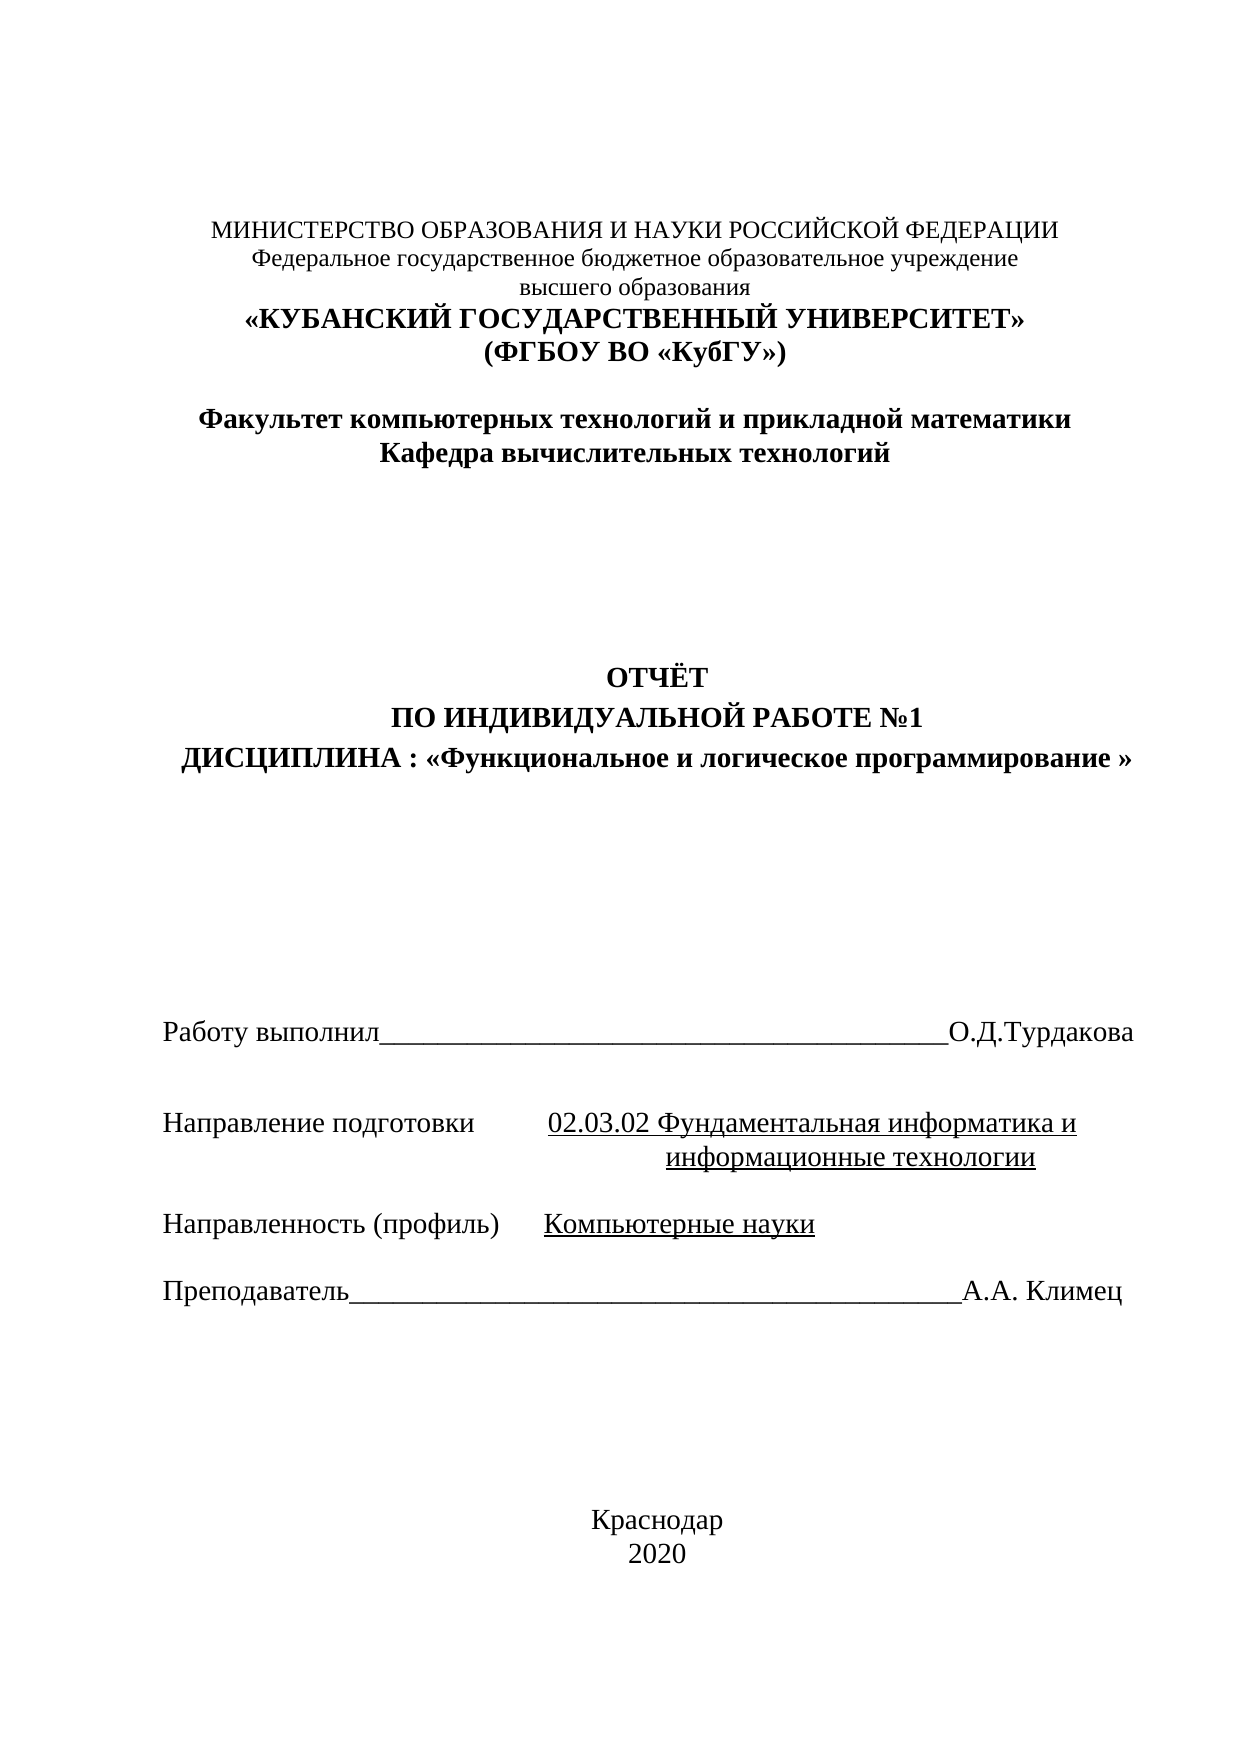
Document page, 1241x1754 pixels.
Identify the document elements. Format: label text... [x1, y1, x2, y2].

text Кафедра вычислительных технологий [118, 435, 1152, 469]
text Краснодар [162, 1502, 1152, 1536]
text Факультет компьютерных технологий и прикладной математики [118, 402, 1152, 435]
text «КУБАНСКИЙ ГОСУДАРСТВЕННЫЙ УНИВЕРСИТЕТ» [118, 301, 1152, 334]
text ДИСЦИПЛИНА : «Функциональное и логическое программирование » [118, 740, 1152, 773]
text информационные технологии [162, 1139, 1152, 1173]
text ОТЧЁТ [118, 660, 1152, 694]
text Работу выполнил_______________________________________О.Д.Турдакова [162, 1014, 1152, 1048]
text Направленность (профиль) Компьютерные науки [162, 1206, 1152, 1240]
text Направление подготовки 02.03.02 Фундаментальная информатика и [162, 1106, 1152, 1139]
text (ФГБОУ ВО «КубГУ») [118, 334, 1152, 368]
text Преподаватель__________________________________________А.А. Климец [162, 1273, 1152, 1307]
text 2020 [162, 1536, 1152, 1569]
text МИНИСТЕРСТВО ОБРАЗОВАНИЯ И НАУКИ РОССИЙСКОЙ ФЕДЕРАЦИИ [118, 215, 1152, 243]
text высшего образования [118, 272, 1152, 301]
text ПО ИНДИВИДУАЛЬНОЙ РАБОТЕ №1 [118, 700, 1152, 734]
text Федеральное государственное бюджетное образовательное учреждение [118, 243, 1152, 272]
